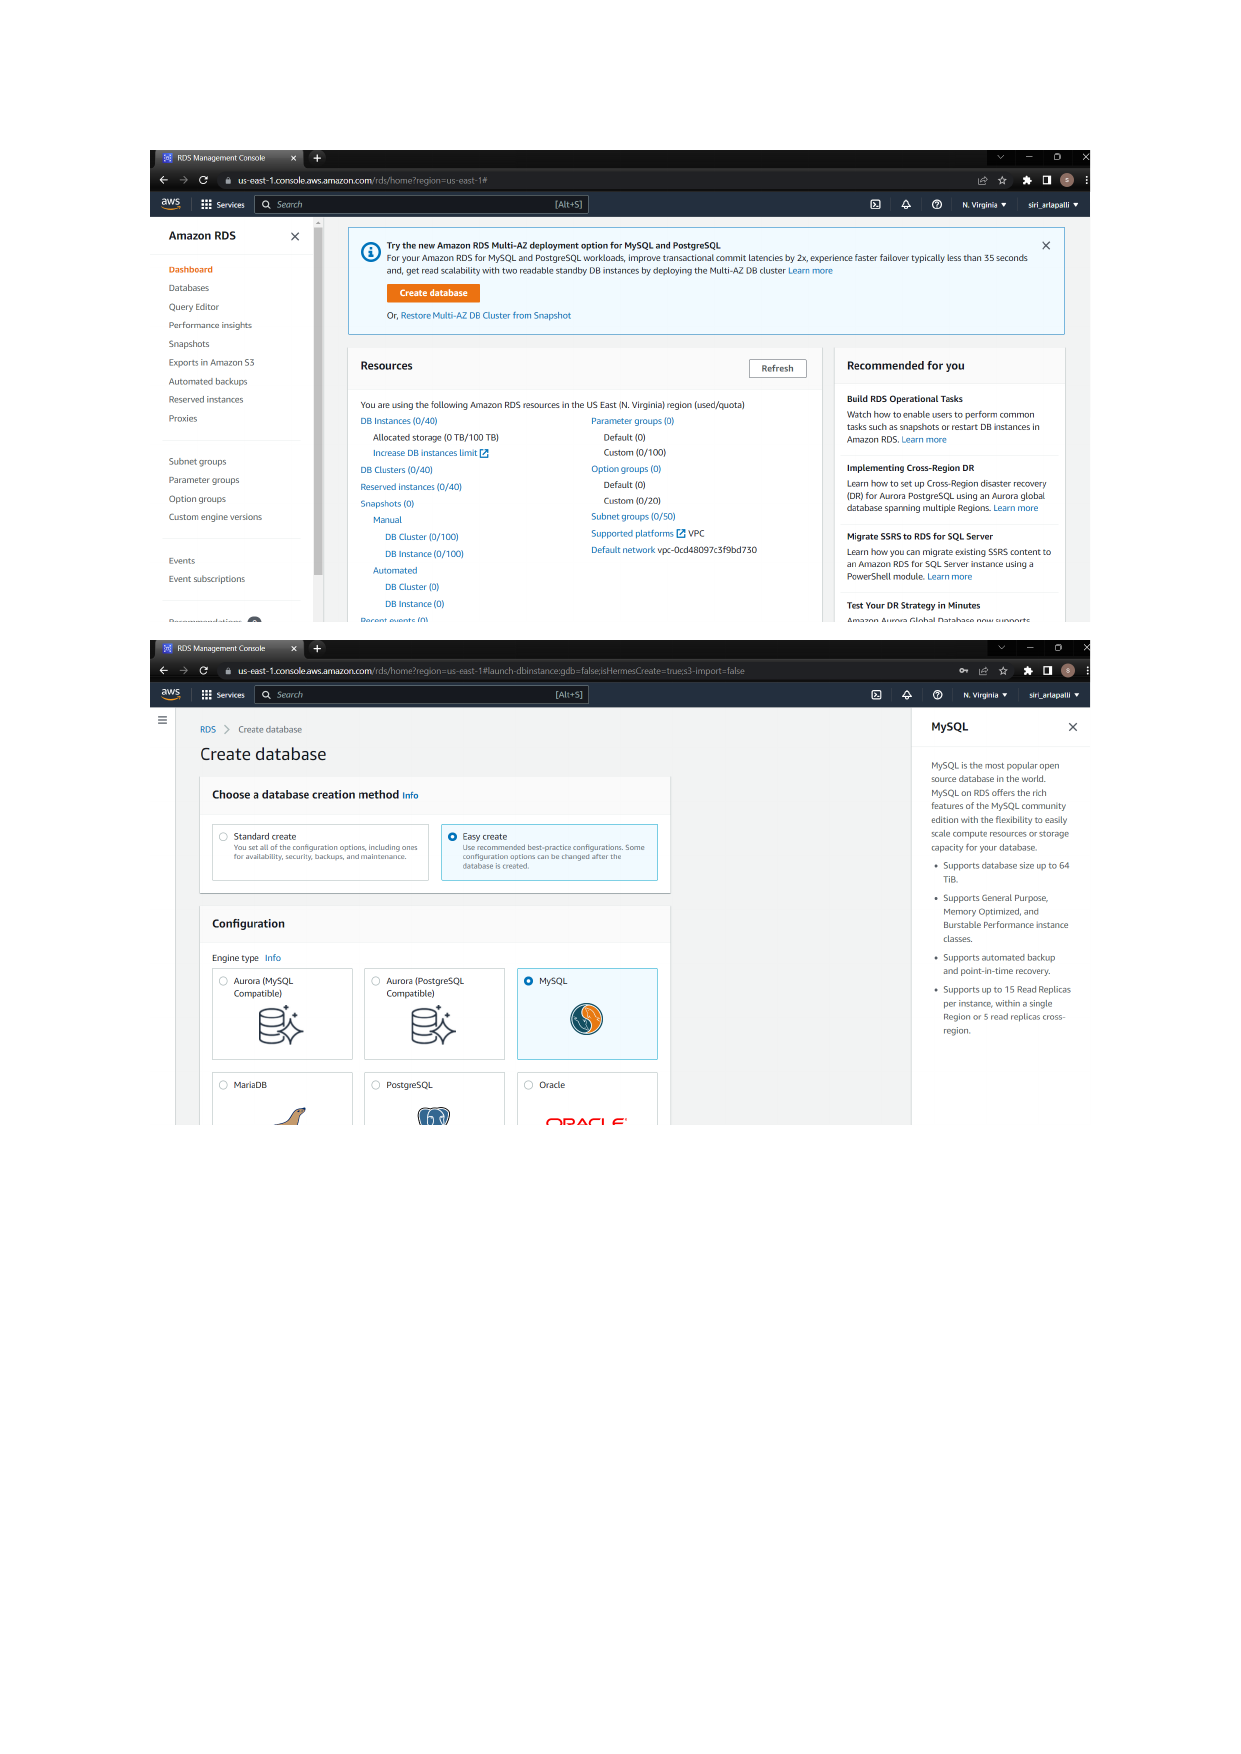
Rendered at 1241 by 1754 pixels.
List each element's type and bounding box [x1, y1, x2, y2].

picture [150, 150, 1091, 622]
picture [150, 640, 1091, 1125]
